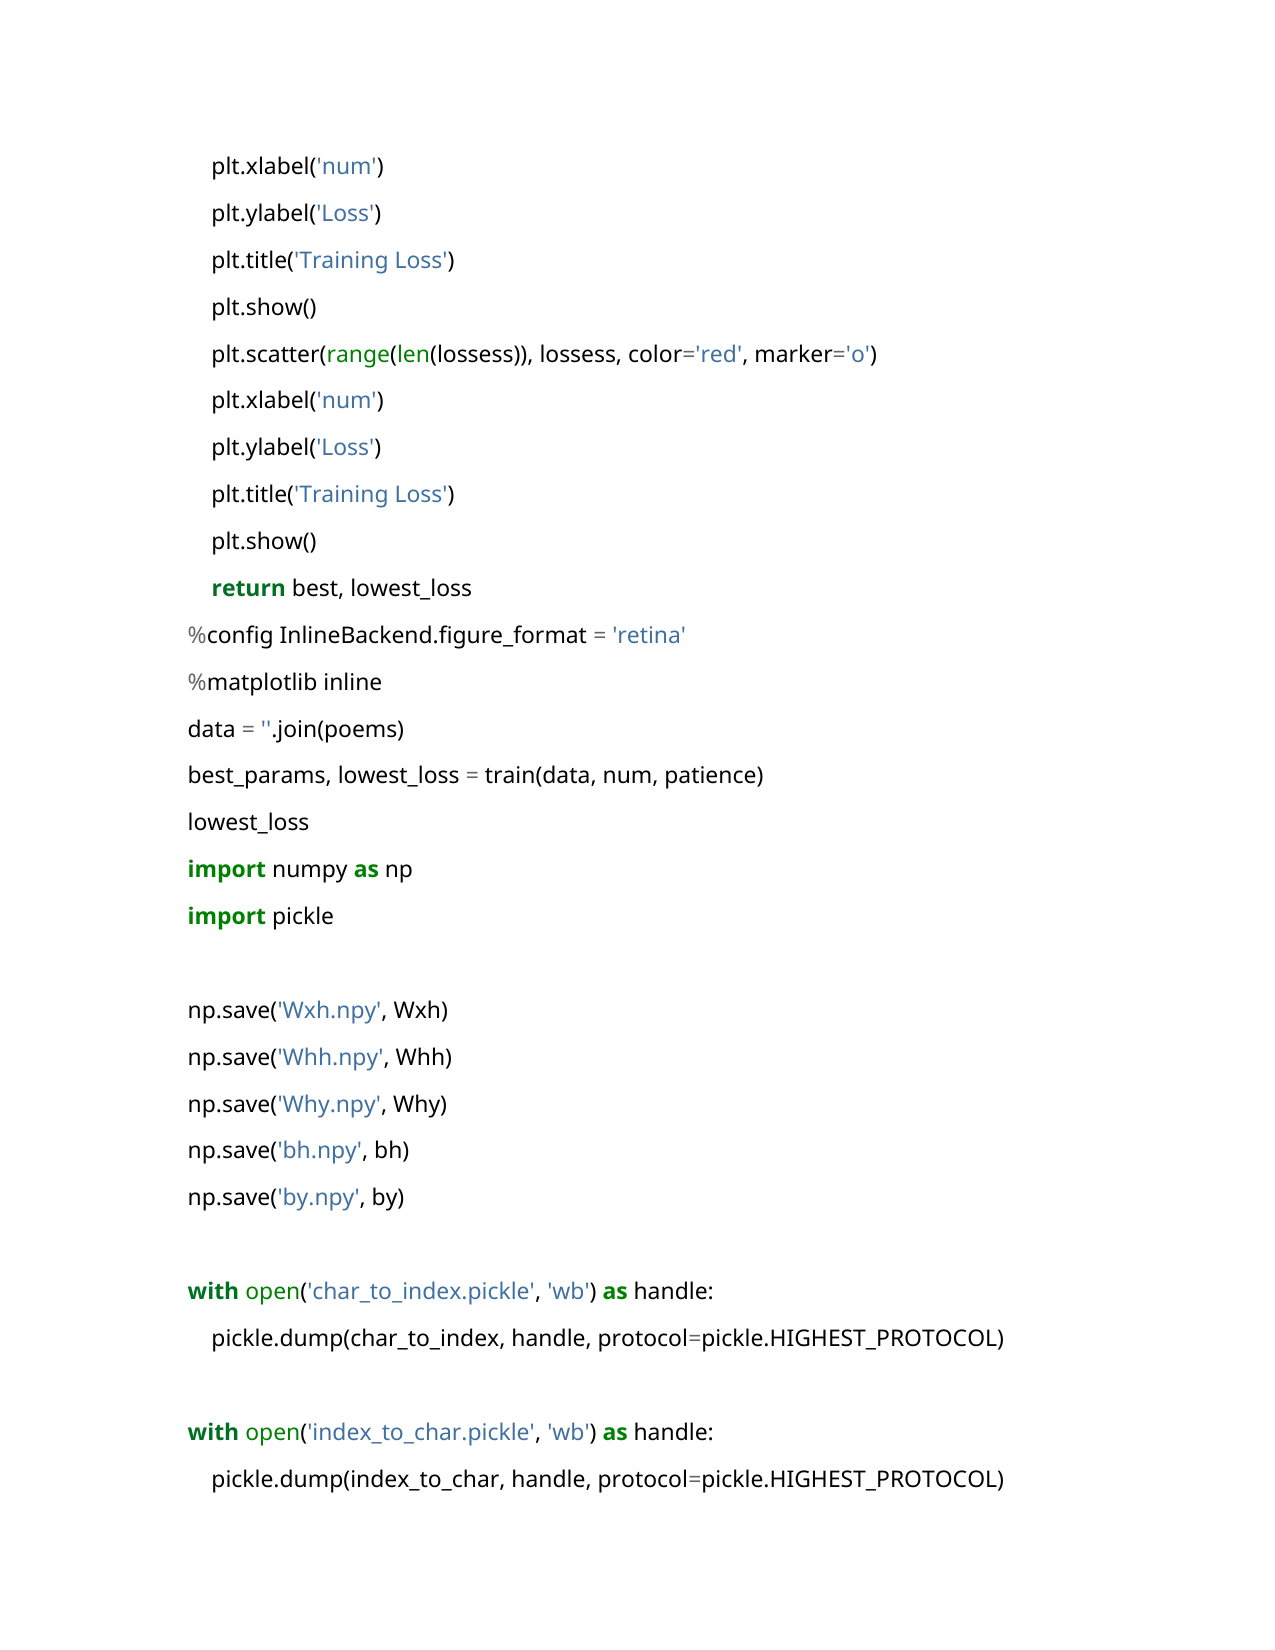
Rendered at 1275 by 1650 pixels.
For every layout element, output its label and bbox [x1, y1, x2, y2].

text [187, 150, 1087, 1494]
